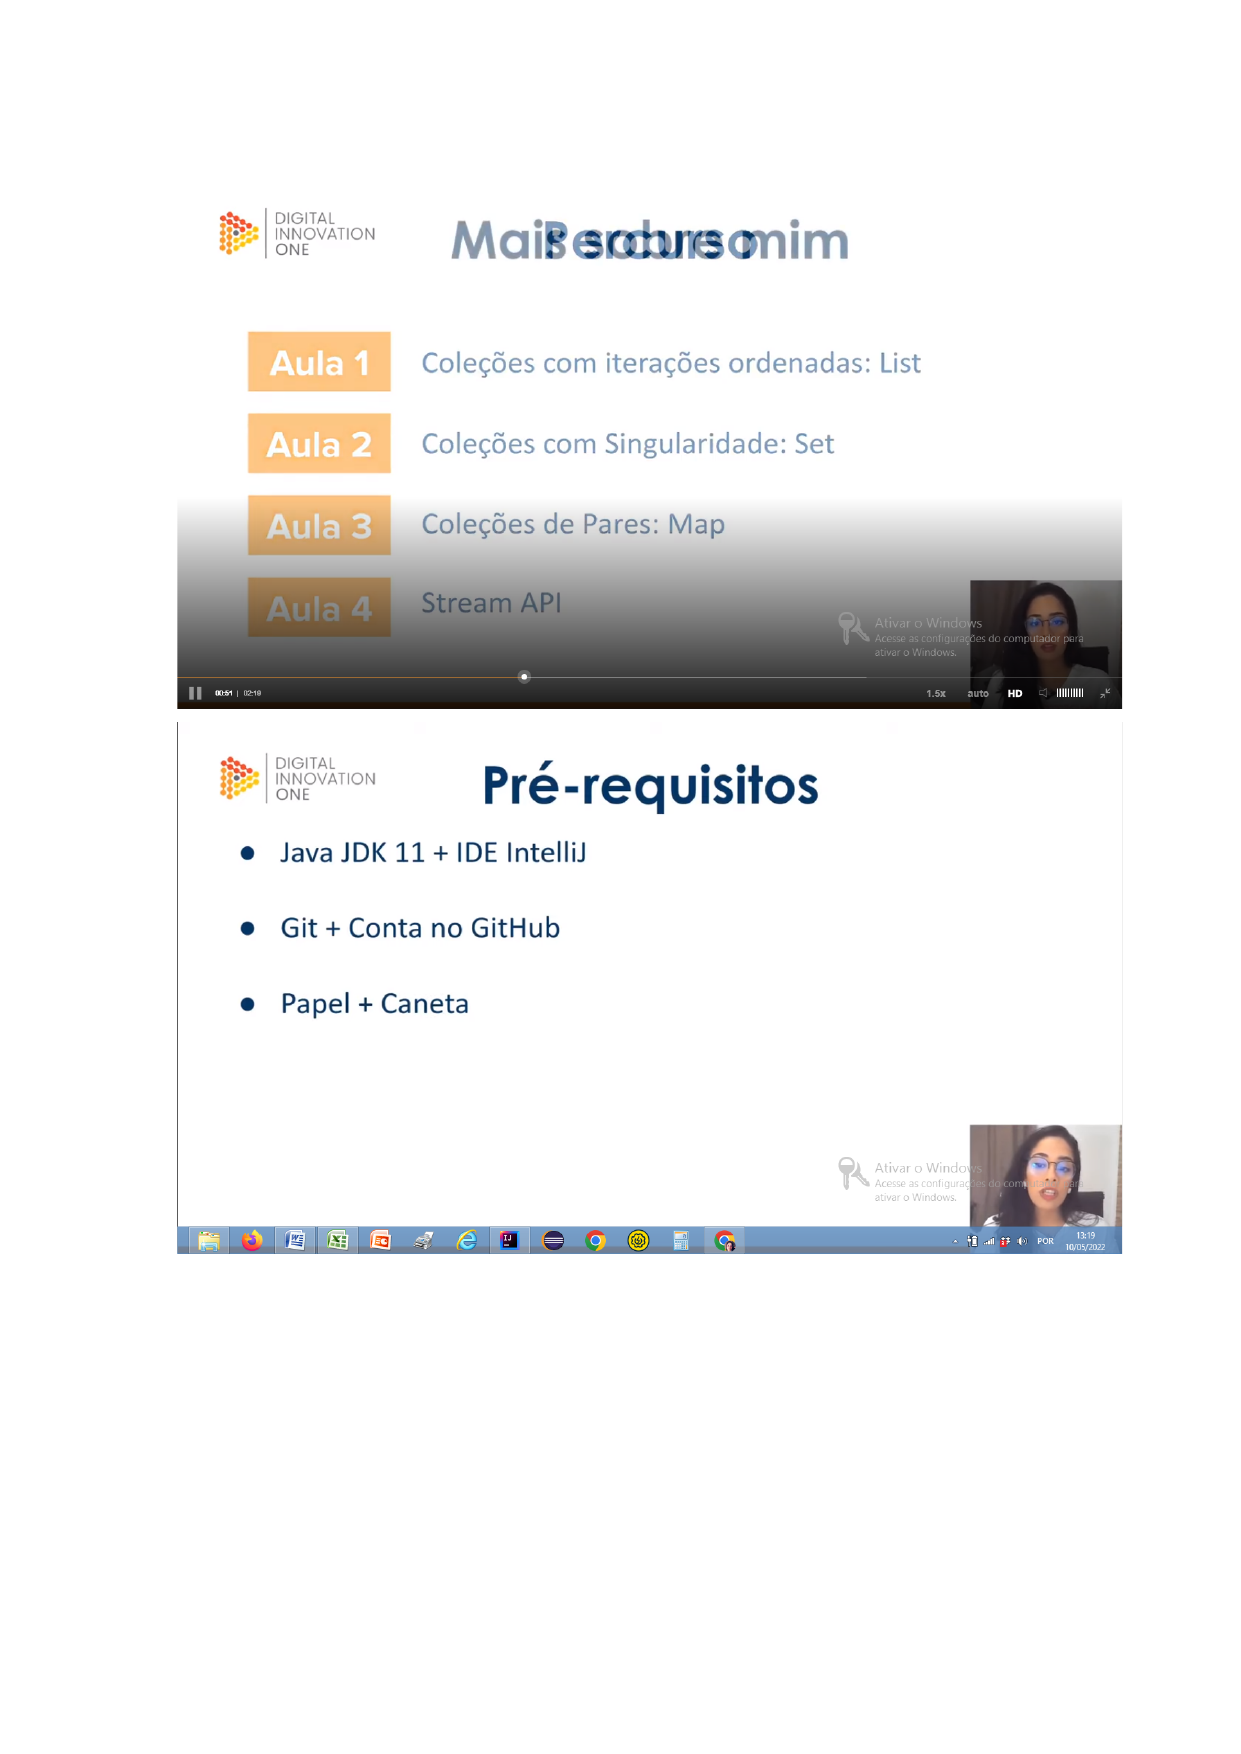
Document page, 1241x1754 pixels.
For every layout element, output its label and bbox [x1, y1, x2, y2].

picture [177, 177, 1123, 709]
picture [177, 722, 1123, 1254]
